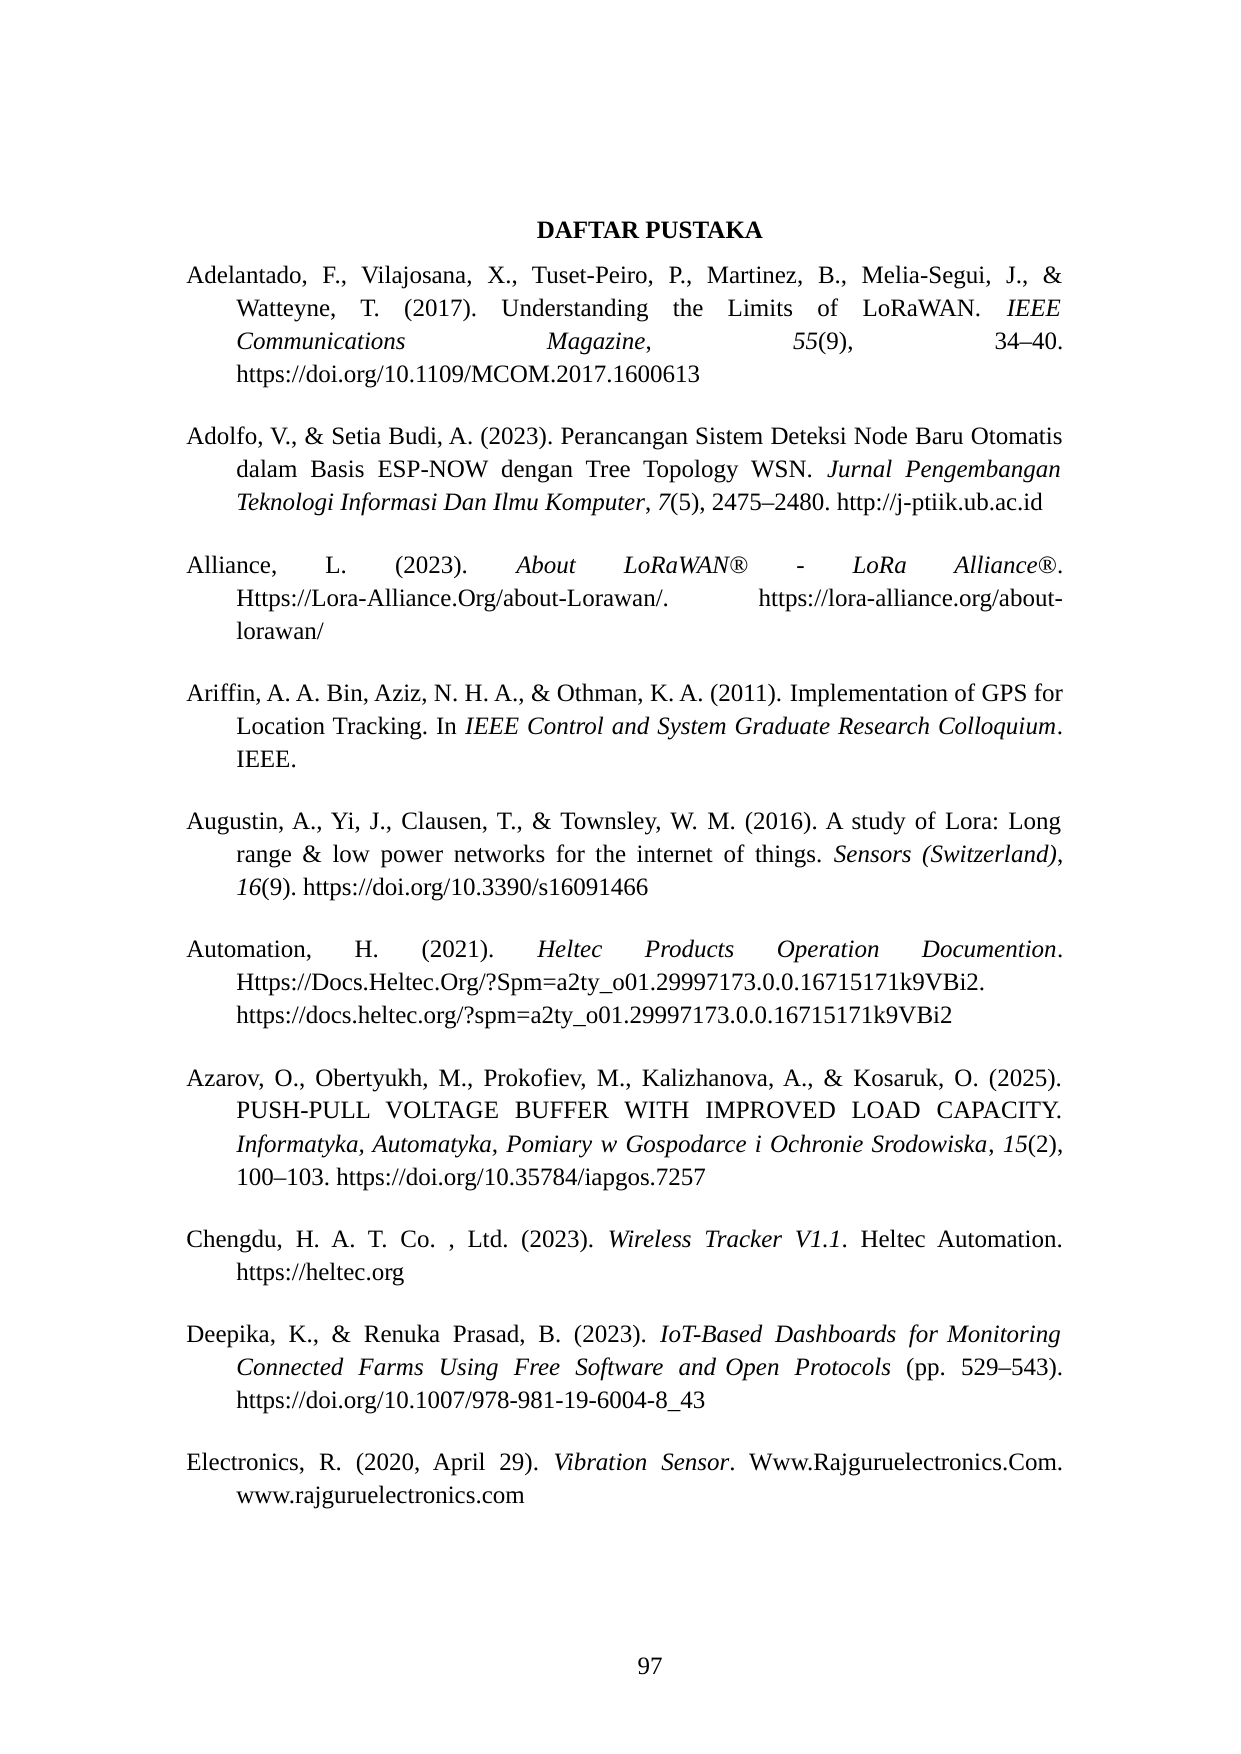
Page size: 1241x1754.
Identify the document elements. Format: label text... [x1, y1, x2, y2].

subtitle DAFTAR PUSTAKA [236, 215, 1063, 243]
